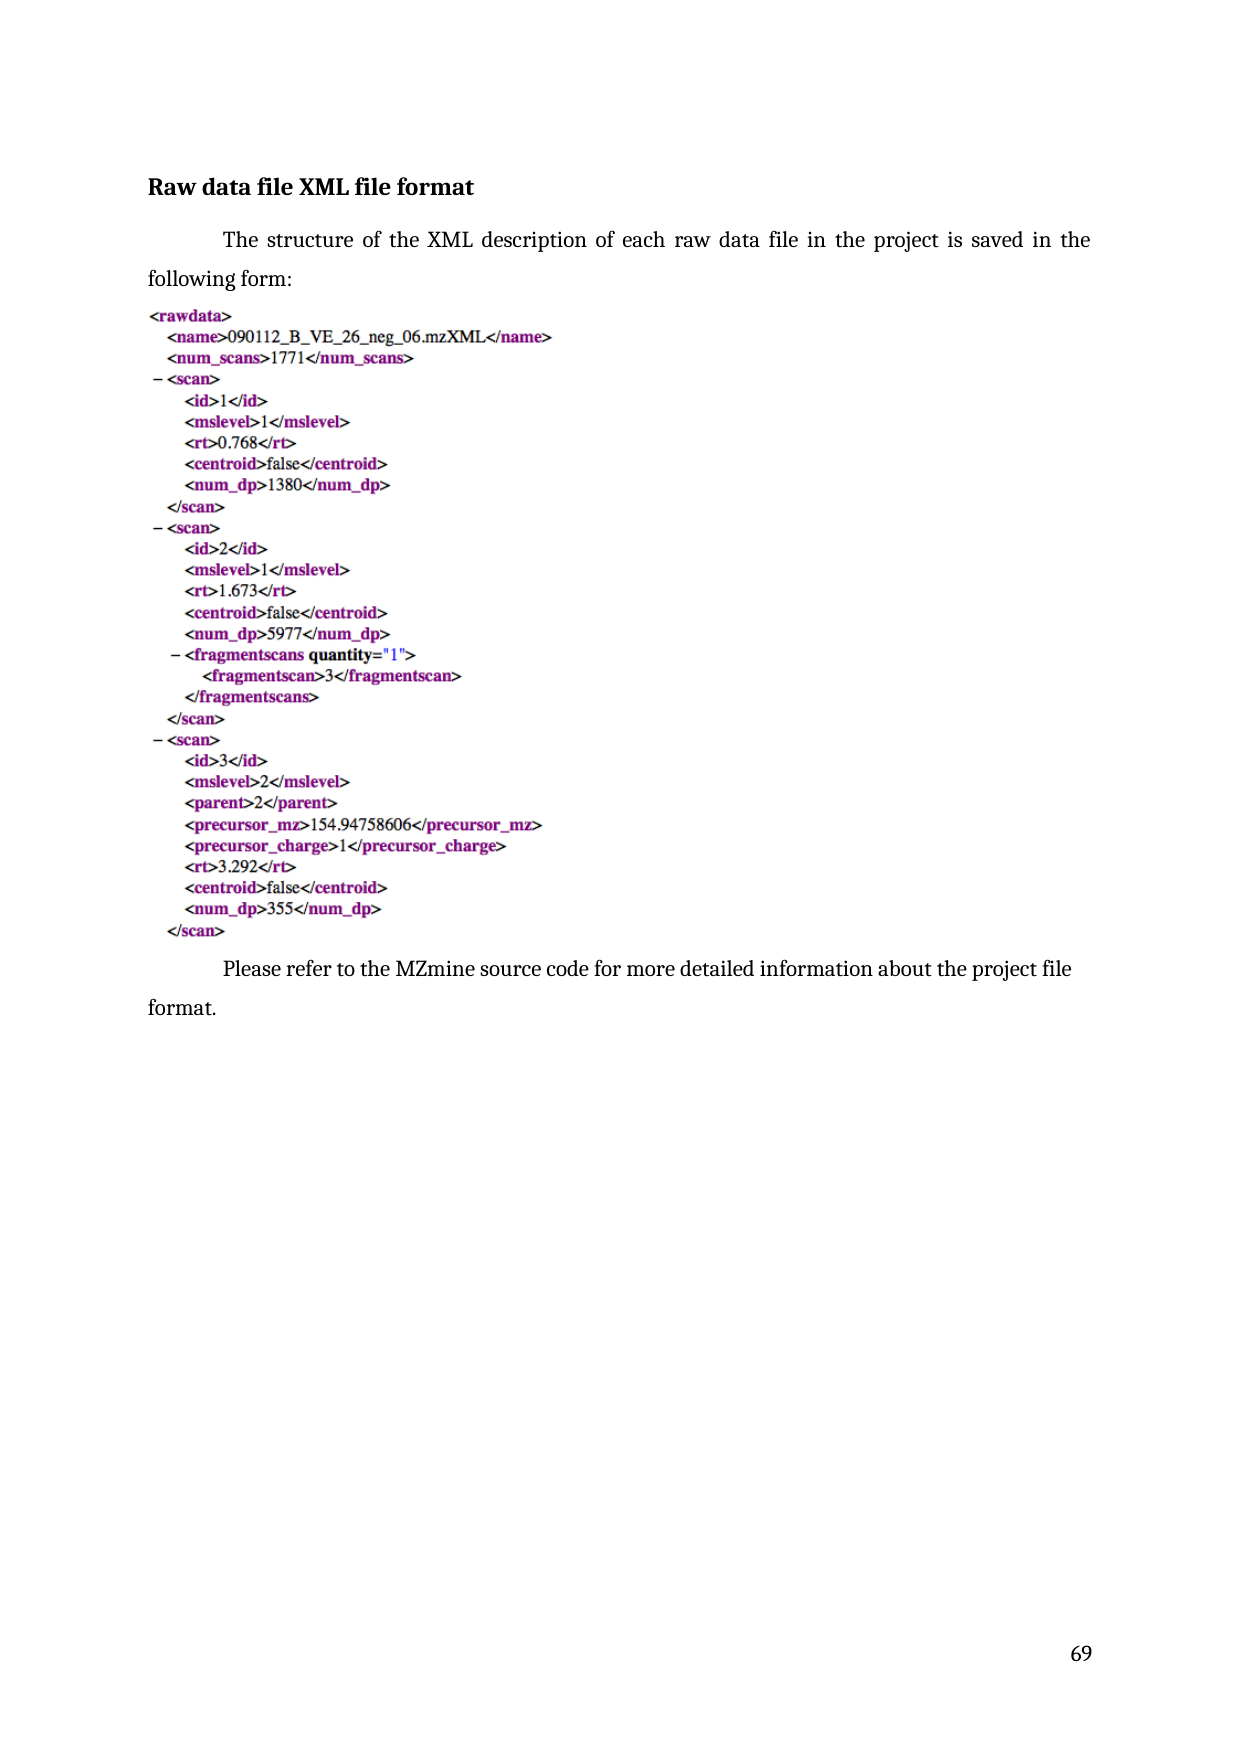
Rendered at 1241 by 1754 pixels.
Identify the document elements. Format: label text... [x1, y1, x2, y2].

picture [147, 305, 673, 943]
subtitle Raw data file XML file format [148, 173, 1092, 201]
text Please refer to the MZmine source code for more detailed information about the project file format. [148, 956, 1092, 1021]
text The structure of the XML description of each raw data file in the project is saved in the following form: [148, 226, 1092, 292]
